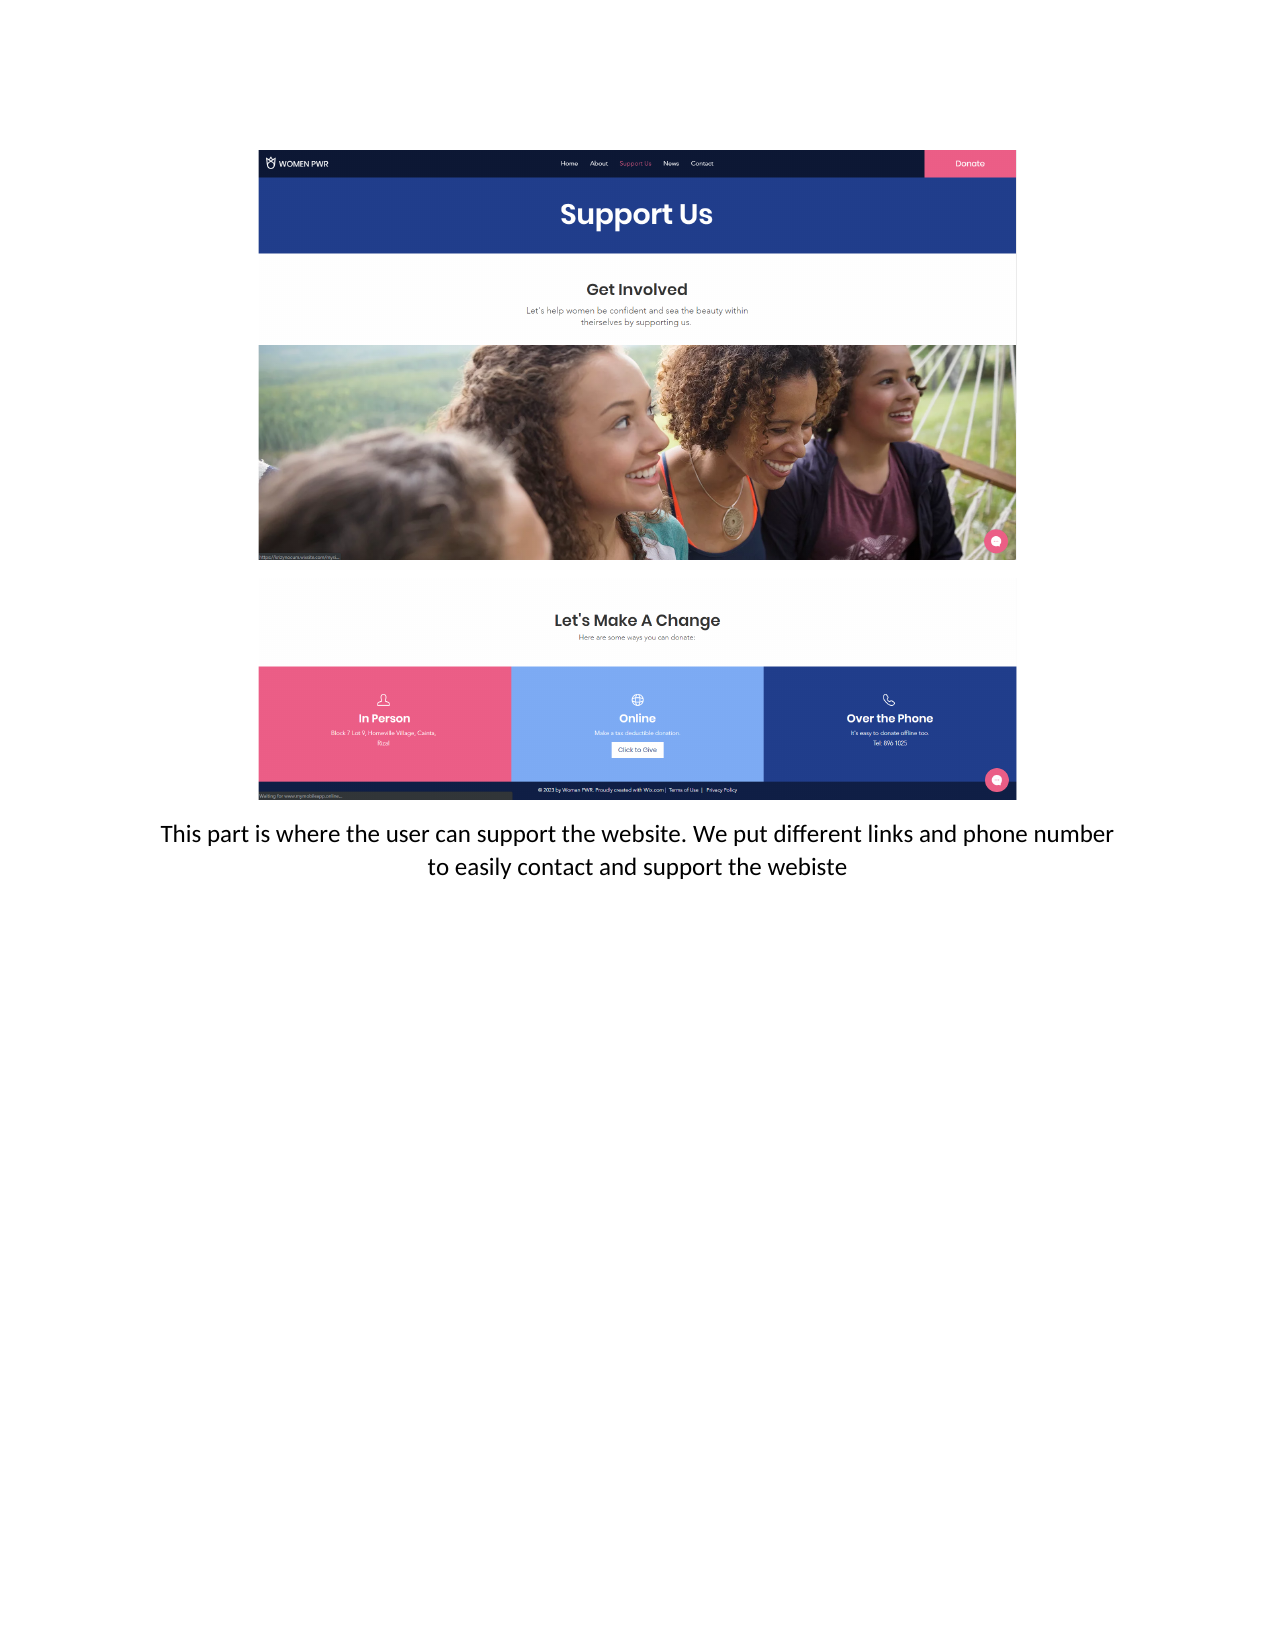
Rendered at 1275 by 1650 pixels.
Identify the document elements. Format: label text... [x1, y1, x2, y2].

text This part is where the user can support the website. We put different links and phone number to easily contact and support the webiste [150, 818, 1125, 881]
picture [258, 578, 1017, 800]
picture [258, 150, 1017, 560]
